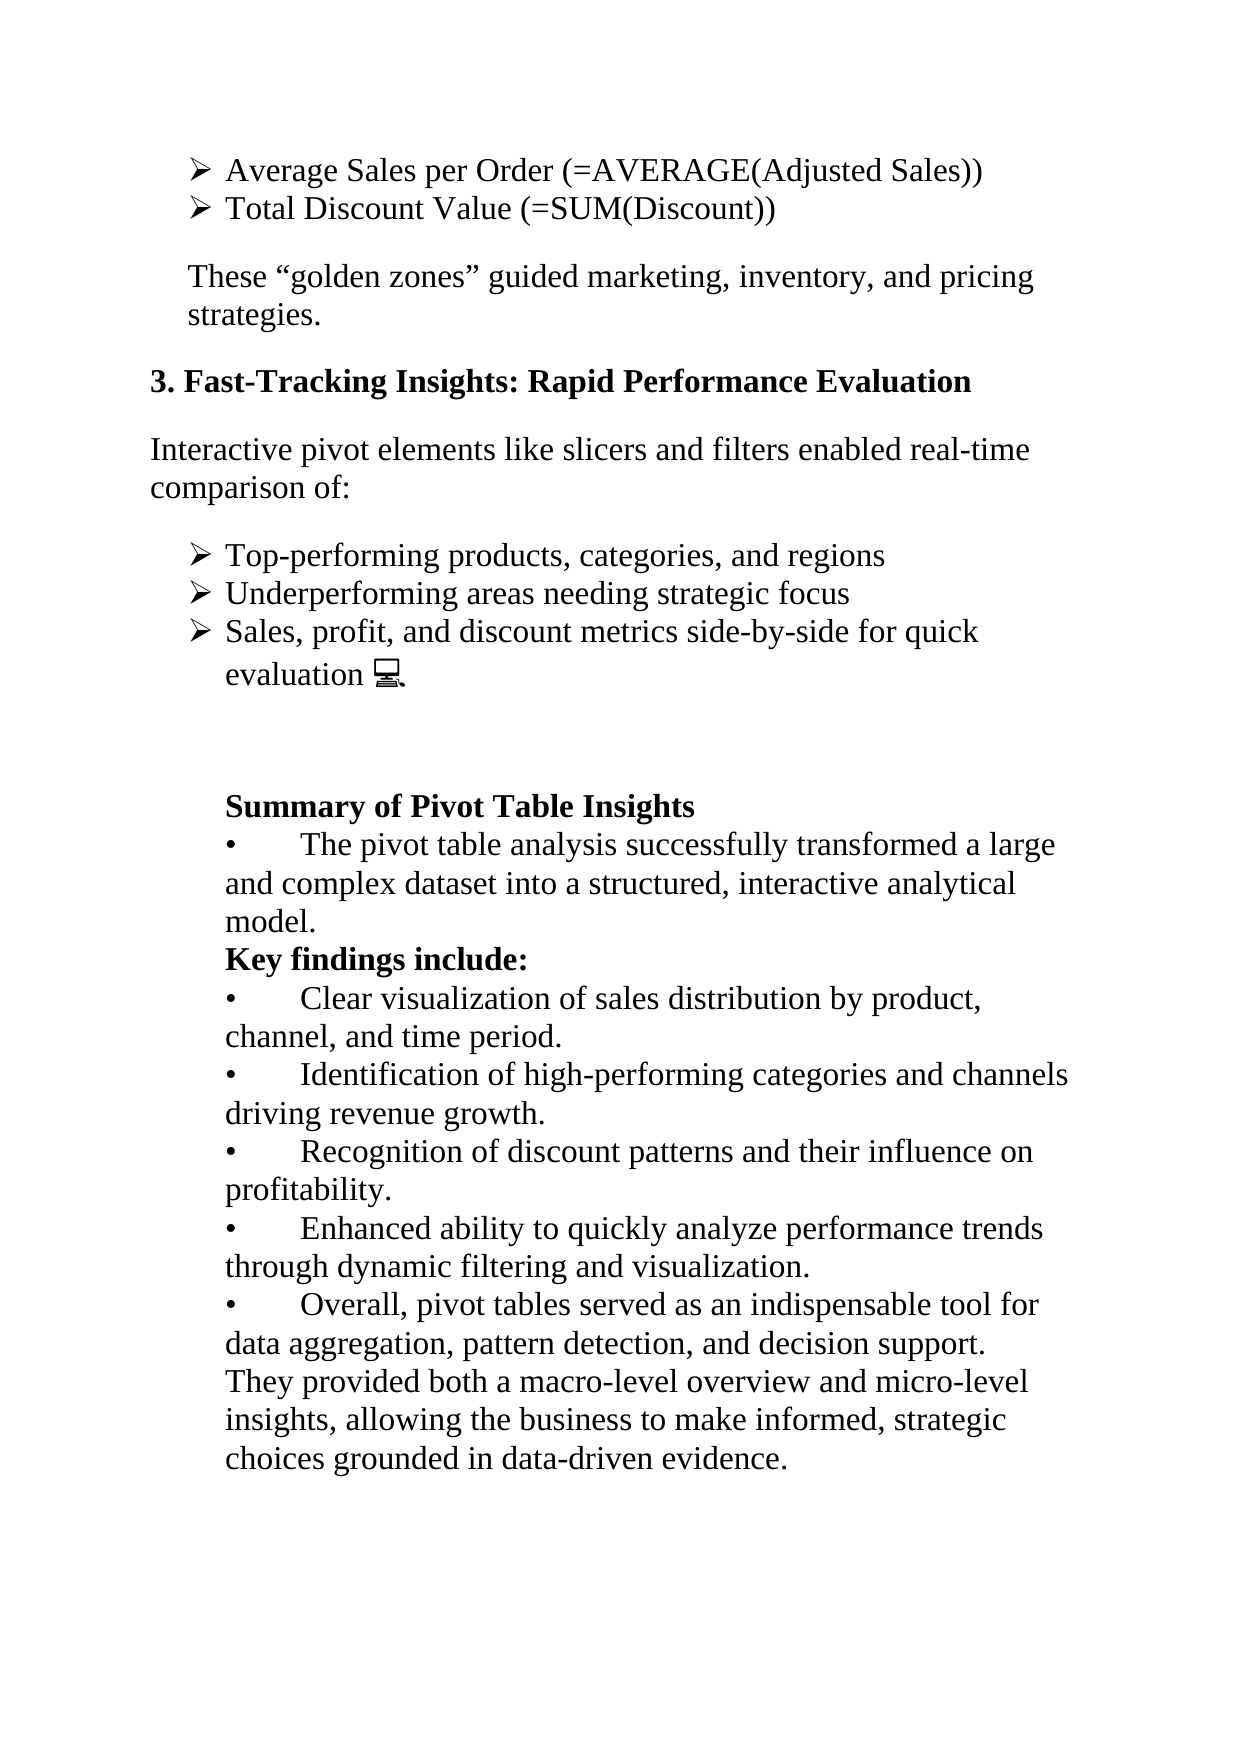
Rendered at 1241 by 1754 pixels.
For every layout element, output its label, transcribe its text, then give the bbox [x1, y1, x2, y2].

list • The pivot table analysis successfully transformed a large and complex dataset into a structured, interactive analytical model. [225, 824, 1090, 939]
text 3. Fast-Tracking Insights: Rapid Performance Evaluation [150, 362, 1090, 400]
list They provided both a macro-level overview and micro-level insights, allowing the business to make informed, strategic choices grounded in data-driven evidence. [225, 1361, 1090, 1476]
list Key findings include: [225, 939, 1090, 978]
text Interactive pivot elements like slicers and filters enabled real-time comparison of: [150, 429, 1090, 506]
list Total Discount Value (=SUM(Discount)) [187, 188, 1090, 227]
list Average Sales per Order (=AVERAGE(Adjusted Sales)) [187, 150, 1090, 188]
list • Enhanced ability to quickly analyze performance trends through dynamic filtering and visualization. [225, 1208, 1090, 1284]
list • Clear visualization of sales distribution by product, channel, and time period. [225, 978, 1090, 1054]
list • Overall, pivot tables served as an indispensable tool for data aggregation, pattern detection, and decision support. [225, 1284, 1090, 1361]
list Sales, profit, and discount metrics side-by-side for quick evaluation 💻 [187, 612, 1090, 695]
list • Recognition of discount patterns and their influence on profitability. [225, 1131, 1090, 1208]
list Summary of Pivot Table Insights [225, 786, 1090, 824]
list Underperforming areas needing strategic focus [187, 573, 1090, 612]
list • Identification of high-performing categories and channels driving revenue growth. [225, 1054, 1090, 1131]
text These “golden zones” guided marketing, inventory, and pricing strategies. [187, 256, 1090, 332]
list Top-performing products, categories, and regions [187, 535, 1090, 573]
